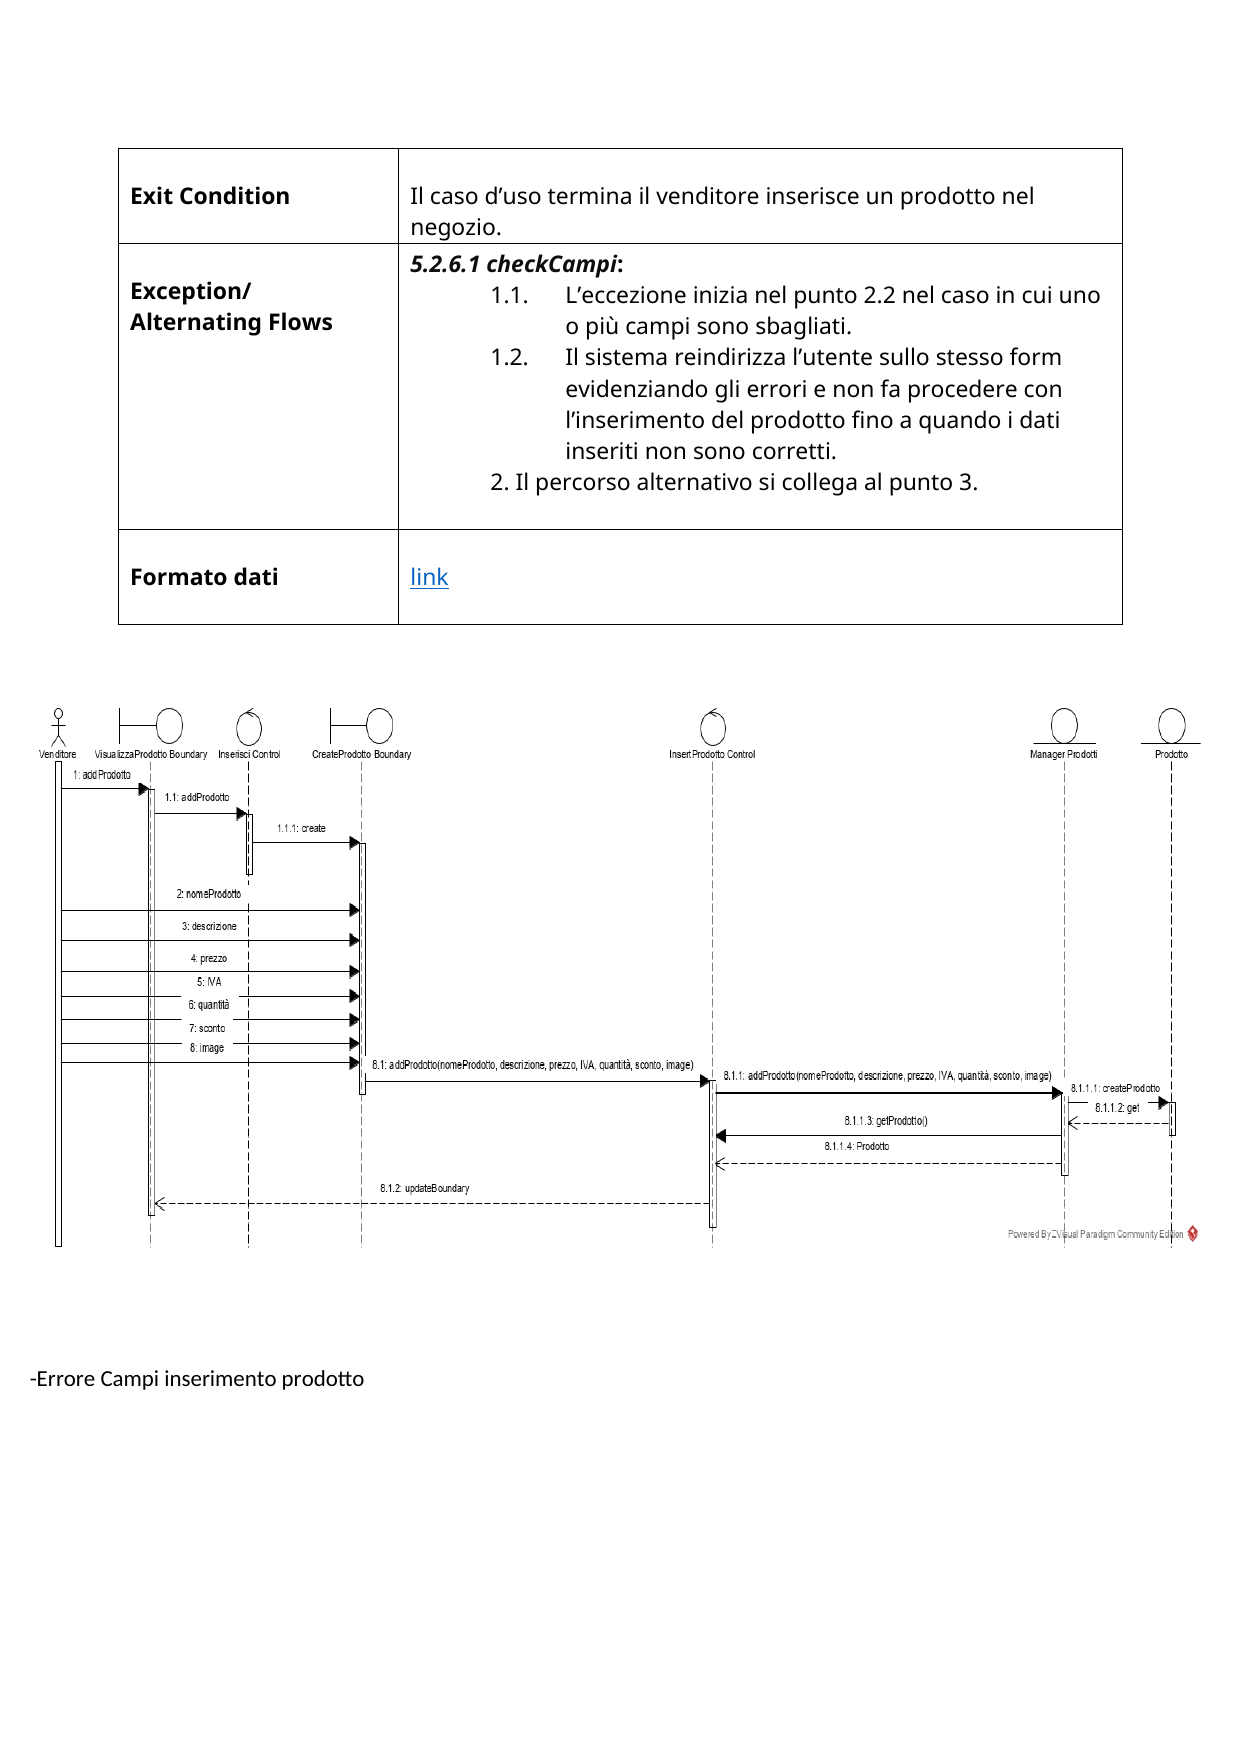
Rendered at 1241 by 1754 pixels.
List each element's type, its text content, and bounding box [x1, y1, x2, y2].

text -Errore Campi inserimento prodotto [29, 1364, 1122, 1392]
table_cell 5.2.6.1 checkCampi: L’eccezione inizia nel punto 2.2 nel caso in cui uno o più campi sono sbagliati. Il sistema reindirizza l’utente sullo stesso form evidenziando gli errori e non fa procedere con l’inserimento del prodotto fino a quando i dati inseriti non sono corretti. 2. Il percorso alternativo si collega al punto 3. [399, 244, 1122, 529]
table_cell link [399, 530, 1122, 624]
table_cell Il caso d’uso termina il venditore inserisce un prodotto nel negozio. [399, 149, 1122, 242]
picture [29, 706, 1201, 1252]
table_cell Exit Condition [119, 149, 398, 242]
table_cell Exception/ Alternating Flows [119, 244, 398, 529]
table_cell Formato dati [119, 530, 398, 624]
